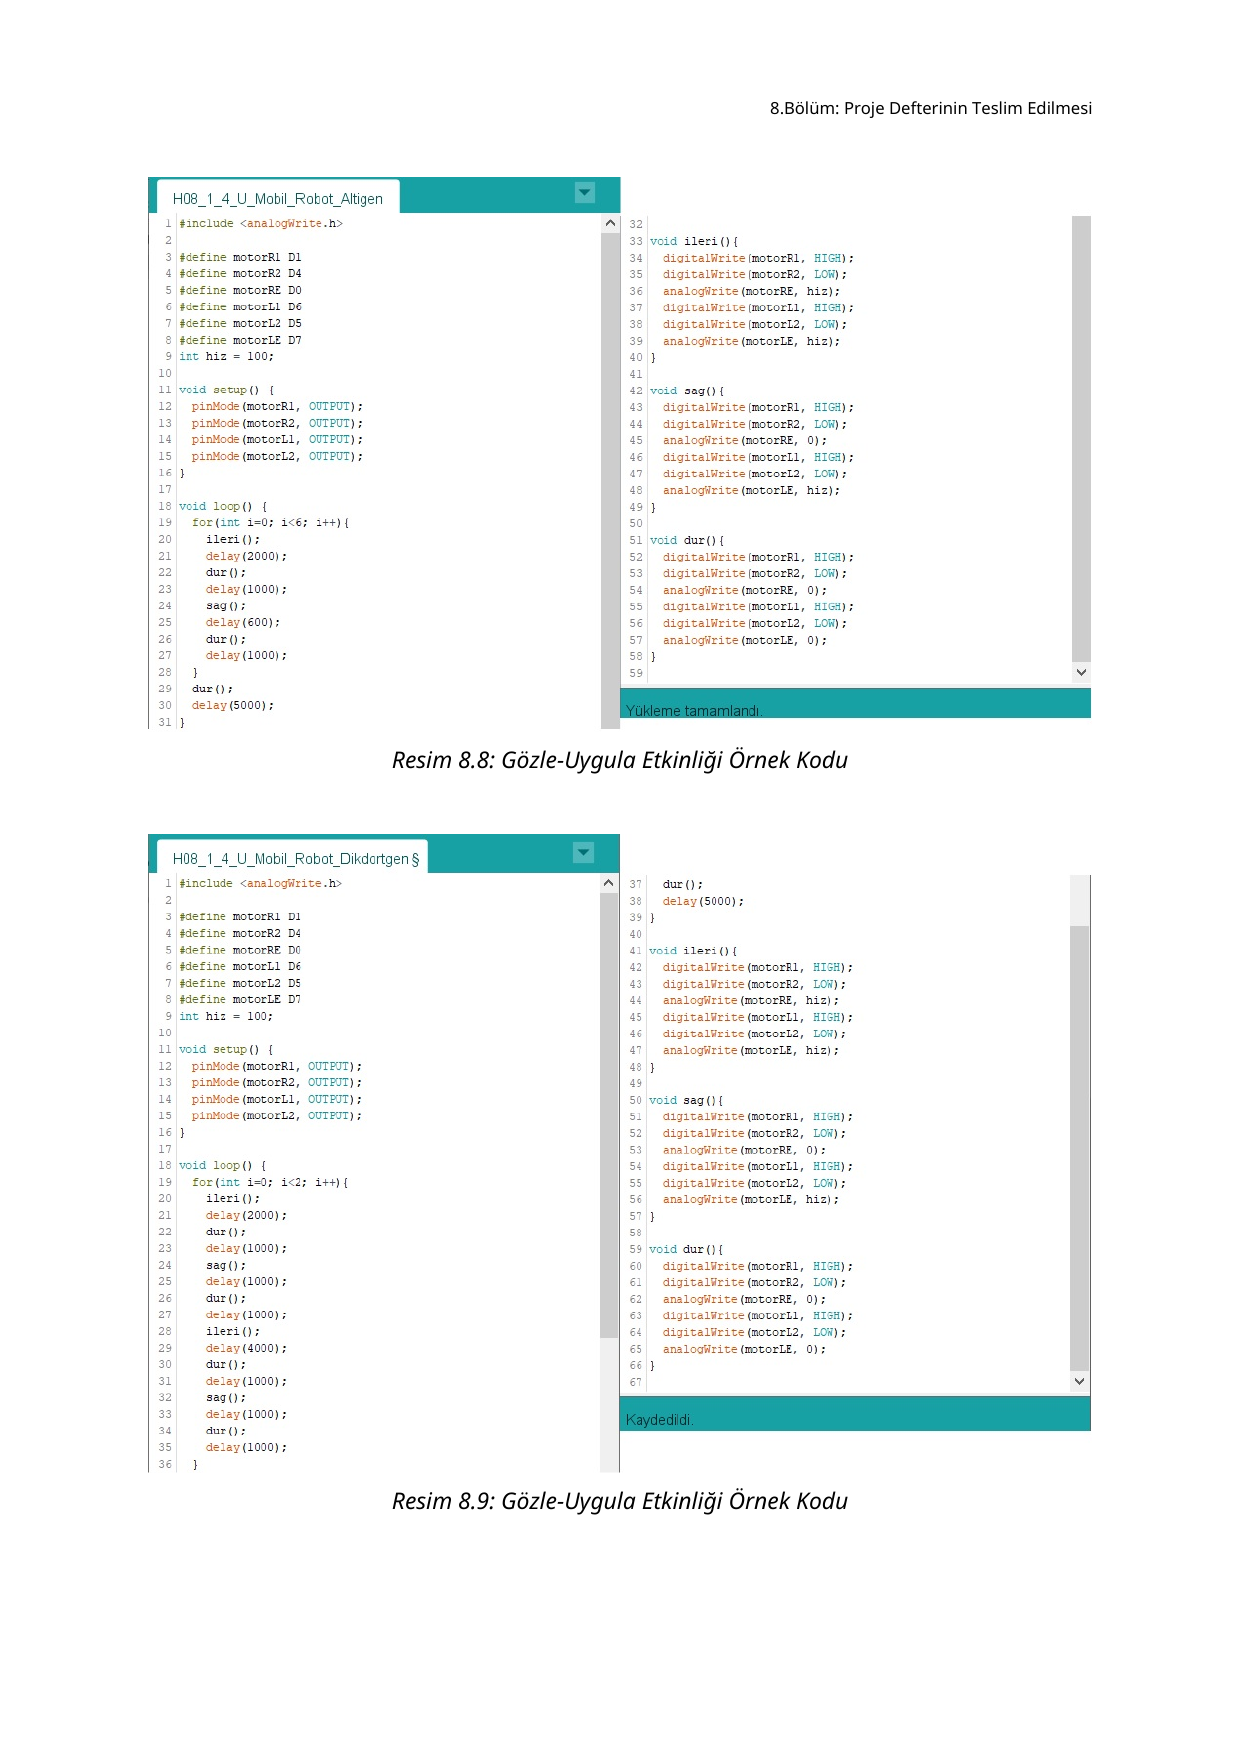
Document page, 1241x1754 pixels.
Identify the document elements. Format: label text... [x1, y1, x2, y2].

text Resim 8.8: Gözle-Uygula Etkinliği Örnek Kodu [148, 744, 1092, 776]
picture [148, 834, 1093, 1473]
picture [148, 177, 1093, 732]
text Resim 8.9: Gözle-Uygula Etkinliği Örnek Kodu [148, 1485, 1092, 1516]
